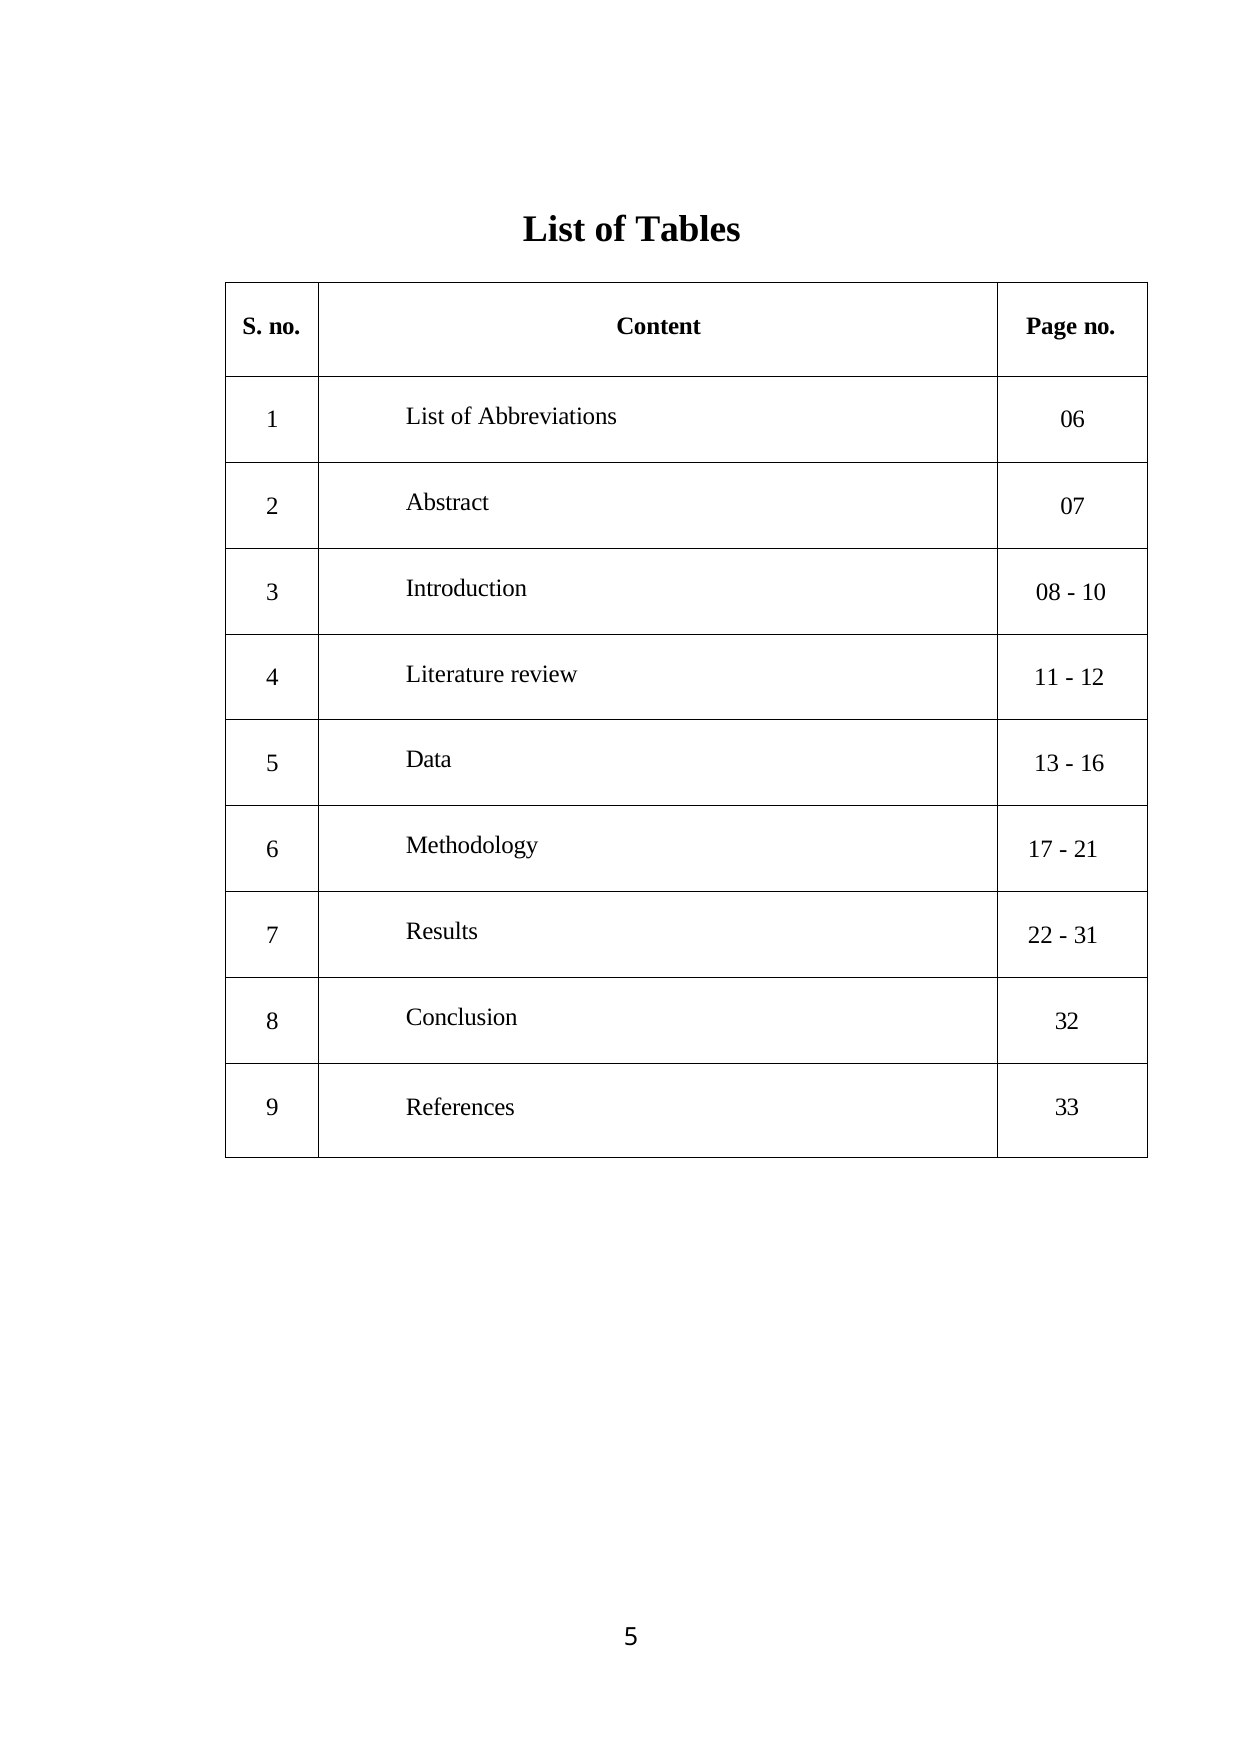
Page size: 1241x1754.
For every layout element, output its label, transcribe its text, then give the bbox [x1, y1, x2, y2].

table_cell 7 [226, 892, 318, 977]
table_cell Data [319, 720, 997, 805]
table_cell Introduction [319, 549, 997, 633]
table_cell 06 [998, 377, 1147, 462]
table_header Page no. [998, 283, 1147, 376]
table_cell 5 [226, 720, 318, 805]
table_cell 1 [226, 377, 318, 462]
table_cell 13 - 16 [998, 720, 1147, 805]
table_header Content [319, 283, 997, 376]
table_cell 32 [998, 978, 1147, 1063]
table_cell 6 [226, 806, 318, 891]
table_cell 11 - 12 [998, 635, 1147, 719]
table_cell Literature review [319, 635, 997, 719]
table_header S. no. [226, 283, 318, 376]
table_cell Conclusion [319, 978, 997, 1063]
table_cell 22 - 31 [998, 892, 1147, 977]
table_cell References [319, 1064, 997, 1157]
table_cell 8 [226, 978, 318, 1063]
table_cell 08 - 10 [998, 549, 1147, 633]
table_cell 33 [998, 1064, 1147, 1157]
table_cell Abstract [319, 463, 997, 548]
table_cell Methodology [319, 806, 997, 891]
table_cell 17 - 21 [998, 806, 1147, 891]
table_cell 2 [226, 463, 318, 548]
table_cell 3 [226, 549, 318, 633]
table_cell 9 [226, 1064, 318, 1157]
table_cell List of Abbreviations [319, 377, 997, 462]
subtitle List of Tables [148, 206, 1092, 249]
table_cell 07 [998, 463, 1147, 548]
table_cell 4 [226, 635, 318, 719]
table_cell Results [319, 892, 997, 977]
